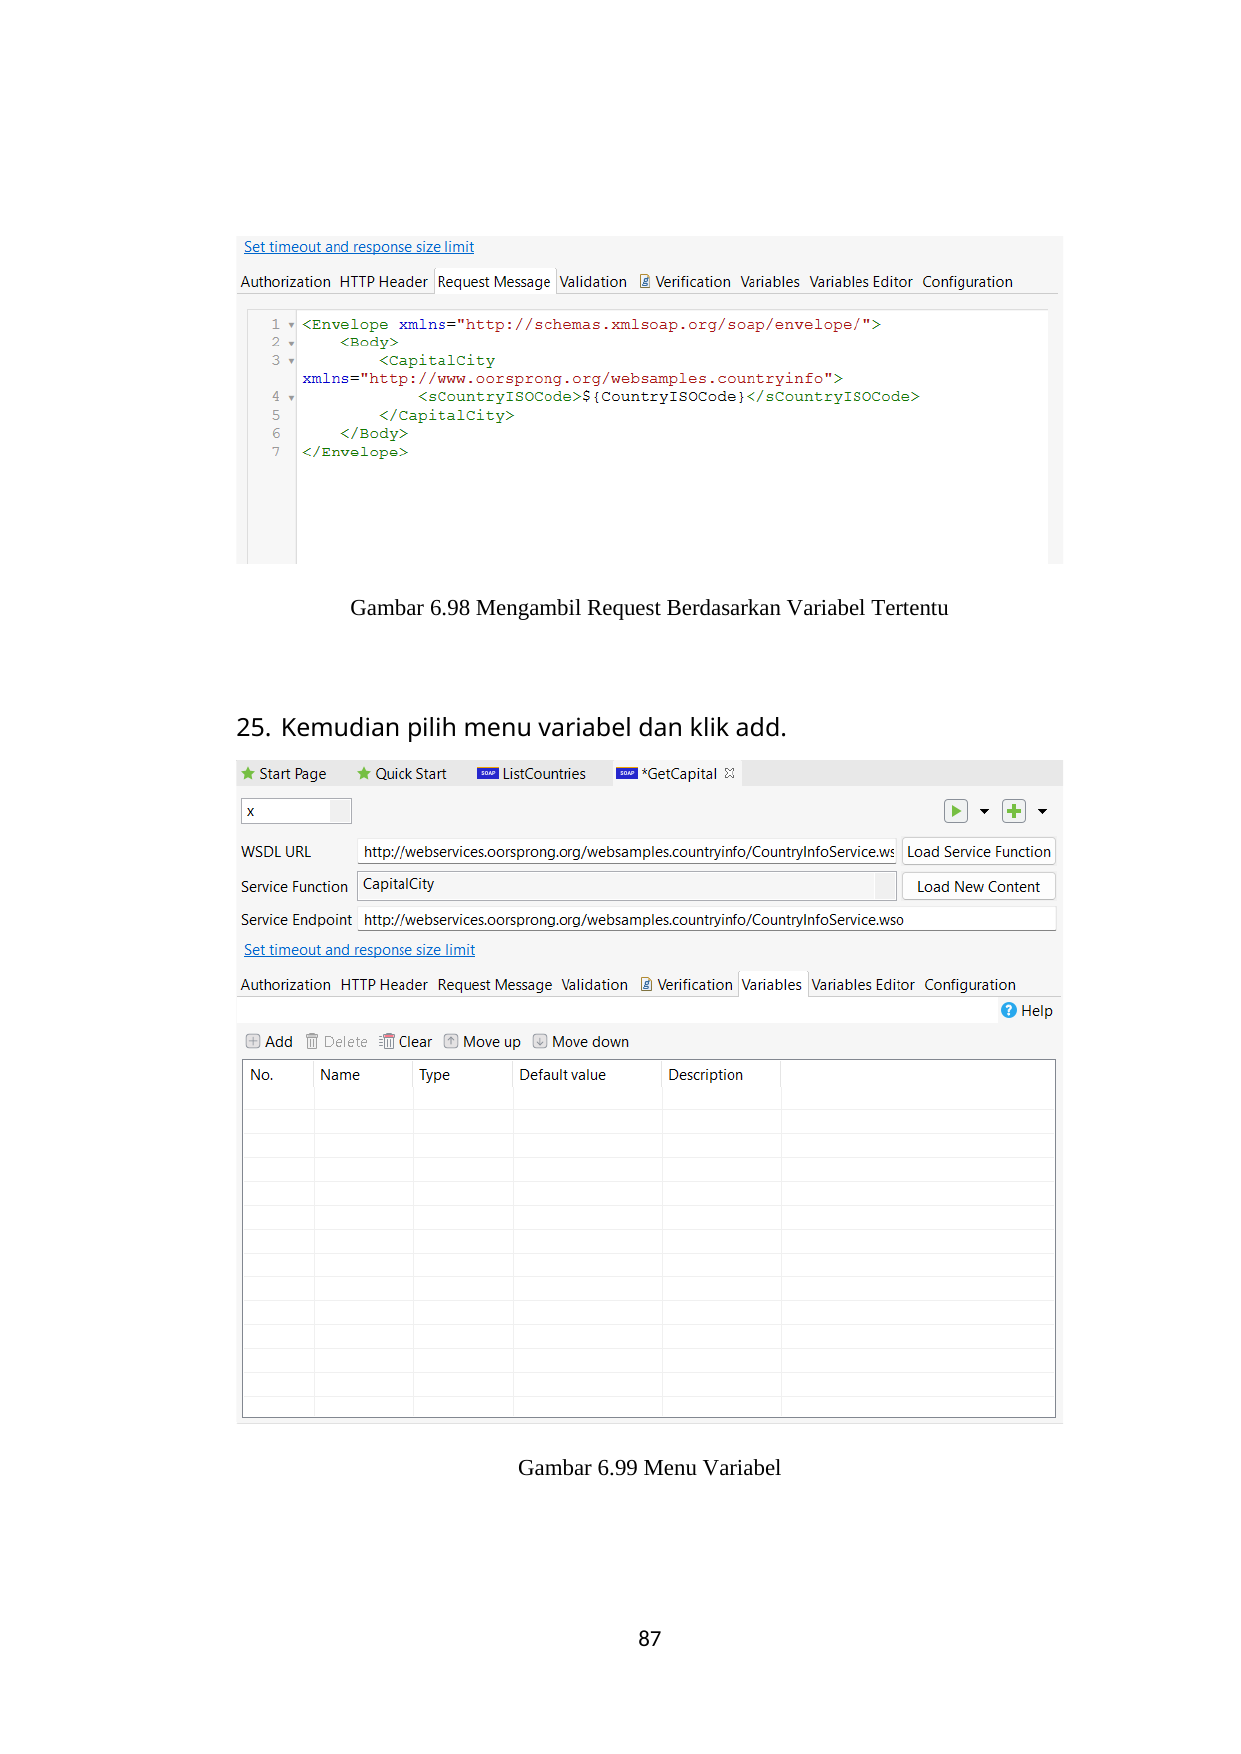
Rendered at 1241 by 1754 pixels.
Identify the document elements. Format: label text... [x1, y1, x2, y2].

text Gambar 6.61 Menu Variabel [236, 1454, 1063, 1480]
list Kemudian pilih menu variabel dan klik add. [236, 709, 1063, 743]
picture [236, 236, 1064, 564]
text Gambar 6.60 Mengambil Request Berdasarkan Variabel Tertentu [236, 594, 1063, 621]
picture [236, 760, 1064, 1424]
